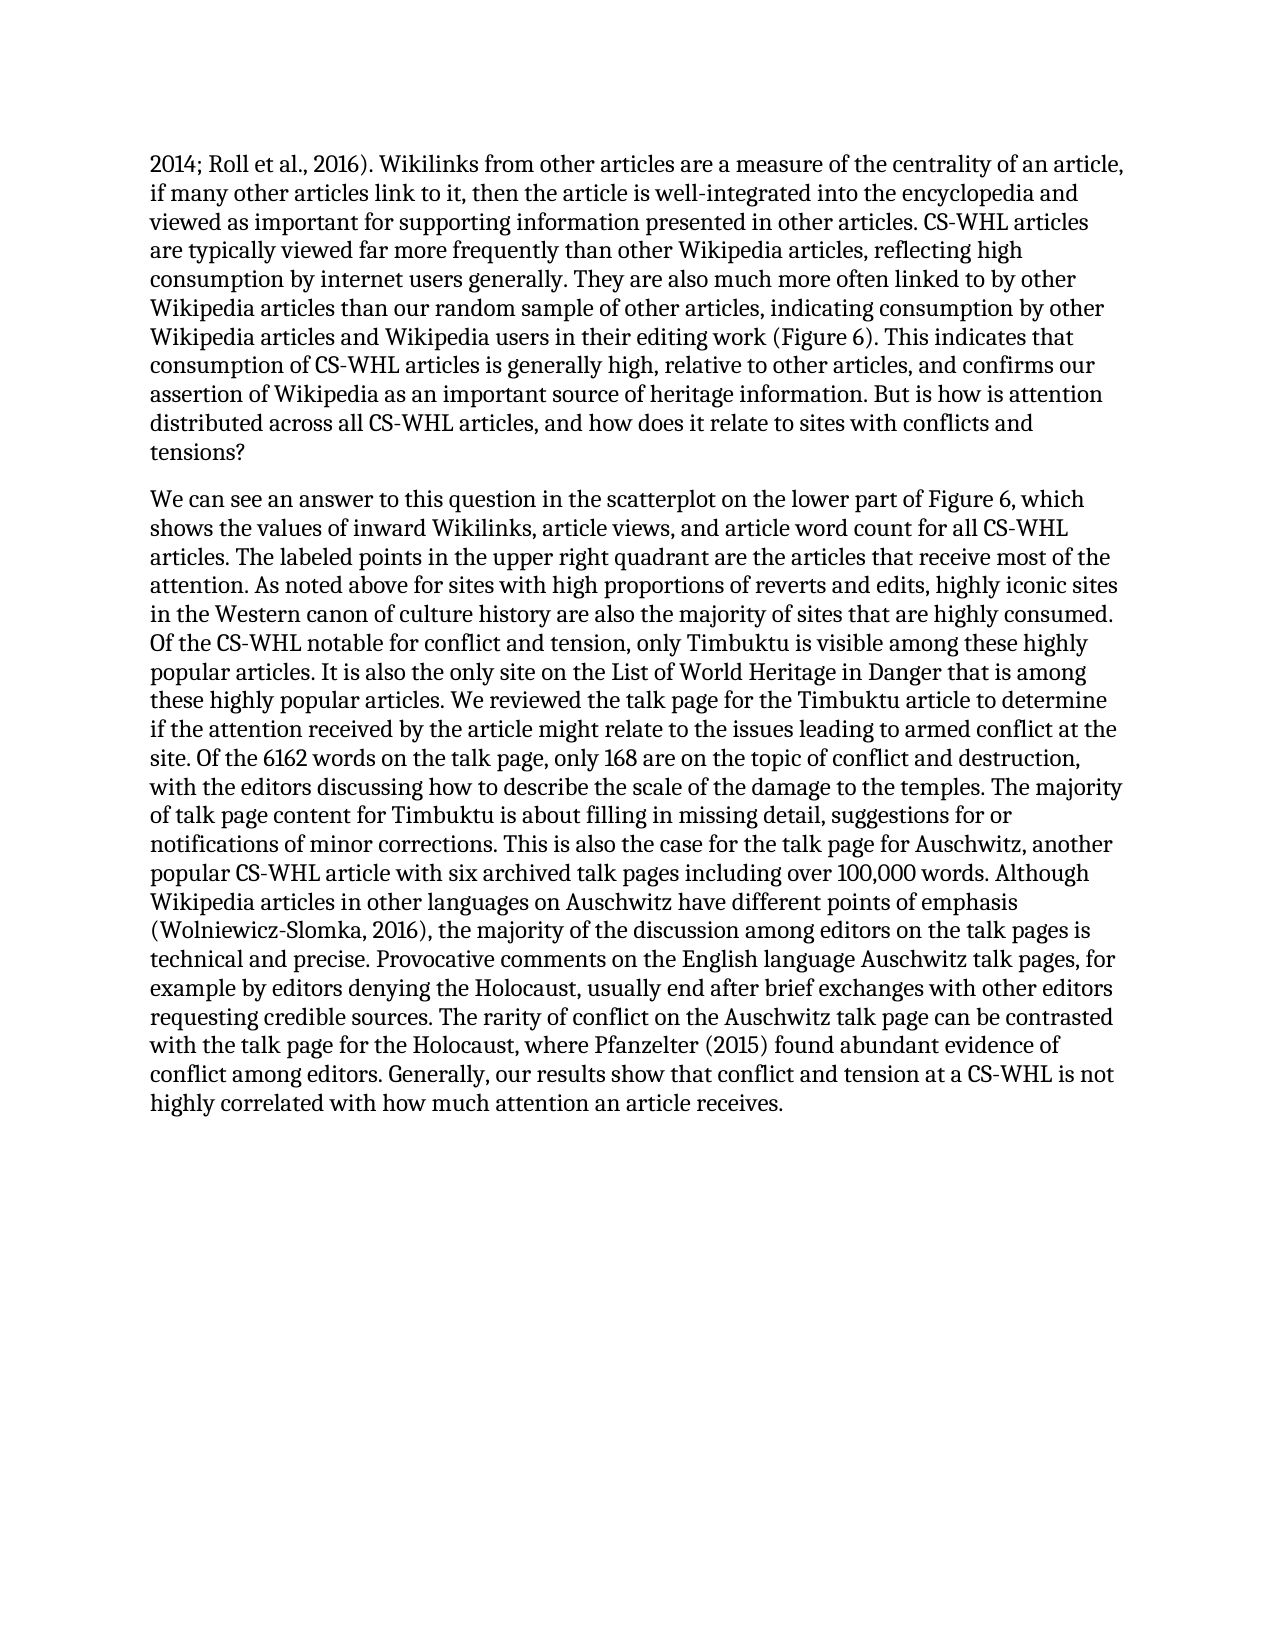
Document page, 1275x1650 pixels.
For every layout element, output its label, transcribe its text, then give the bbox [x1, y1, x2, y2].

text We can see an answer to this question in the scatterplot on the lower part of Figure 6, which shows the values of inward Wikilinks, article views, and article word count for all CS-WHL articles. The labeled points in the upper right quadrant are the articles that receive most of the attention. As noted above for sites with high proportions of reverts and edits, highly iconic sites in the Western canon of culture history are also the majority of sites that are highly consumed. Of the CS-WHL notable for conflict and tension, only Timbuktu is visible among these highly popular articles. It is also the only site on the List of World Heritage in Danger that is among these highly popular articles. We reviewed the talk page for the Timbuktu article to determine if the attention received by the article might relate to the issues leading to armed conflict at the site. Of the 6162 words on the talk page, only 168 are on the topic of conflict and destruction, with the editors discussing how to describe the scale of the damage to the temples. The majority of talk page content for Timbuktu is about filling in missing detail, suggestions for or notifications of minor corrections. This is also the case for the talk page for Auschwitz, another popular CS-WHL article with six archived talk pages including over 100,000 words. Although Wikipedia articles in other languages on Auschwitz have different points of emphasis (Wolniewicz-Slomka, 2016), the majority of the discussion among editors on the talk pages is technical and precise. Provocative comments on the English language Auschwitz talk pages, for example by editors denying the Holocaust, usually end after brief exchanges with other editors requesting credible sources. The rarity of conflict on the Auschwitz talk page can be contrasted with the talk page for the Holocaust, where Pfanzelter (2015) found abundant evidence of conflict among editors. Generally, our results show that conflict and tension at a CS-WHL is not highly correlated with how much attention an article receives. [150, 485, 1125, 1117]
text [150, 150, 1125, 466]
